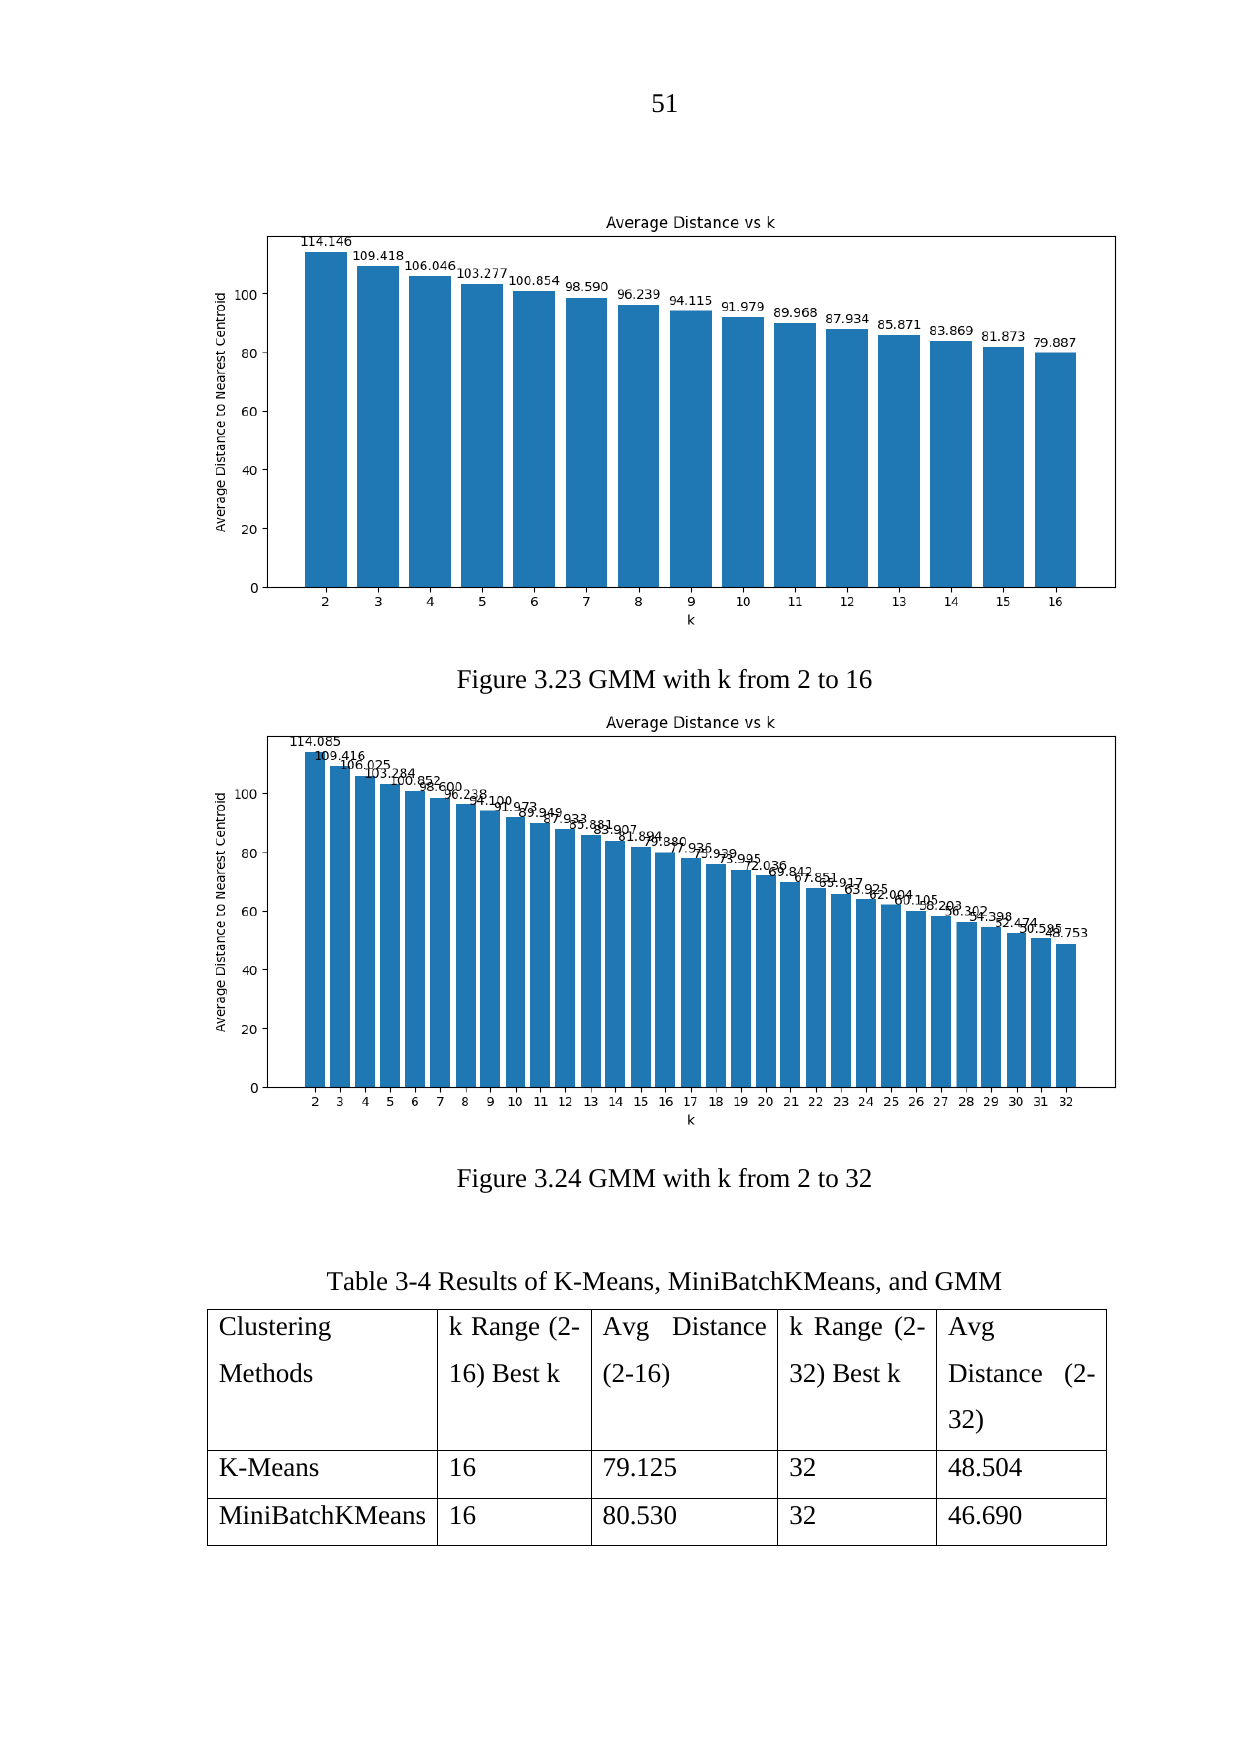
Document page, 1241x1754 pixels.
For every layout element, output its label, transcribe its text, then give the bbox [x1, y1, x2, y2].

table_header k Range (2-16) Best k [438, 1310, 591, 1450]
table_cell K-Means [208, 1451, 437, 1498]
table_cell 16 [438, 1451, 591, 1498]
table_header Avg Distance (2-32) [937, 1310, 1106, 1450]
table_cell 46.690 [937, 1499, 1106, 1545]
table_cell 32 [778, 1499, 936, 1545]
table_cell 79.125 [592, 1451, 777, 1498]
table_header Clustering Methods [208, 1310, 437, 1450]
picture [206, 206, 1123, 635]
table_cell MiniBatchKMeans [208, 1499, 437, 1545]
table_cell 16 [438, 1499, 591, 1545]
picture [206, 706, 1123, 1135]
table_cell 32 [778, 1451, 936, 1498]
table_cell 80.530 [592, 1499, 777, 1545]
table_cell 48.504 [937, 1451, 1106, 1498]
table_header k Range (2-32) Best k [778, 1310, 936, 1450]
table_header Avg Distance (2-16) [592, 1310, 777, 1450]
